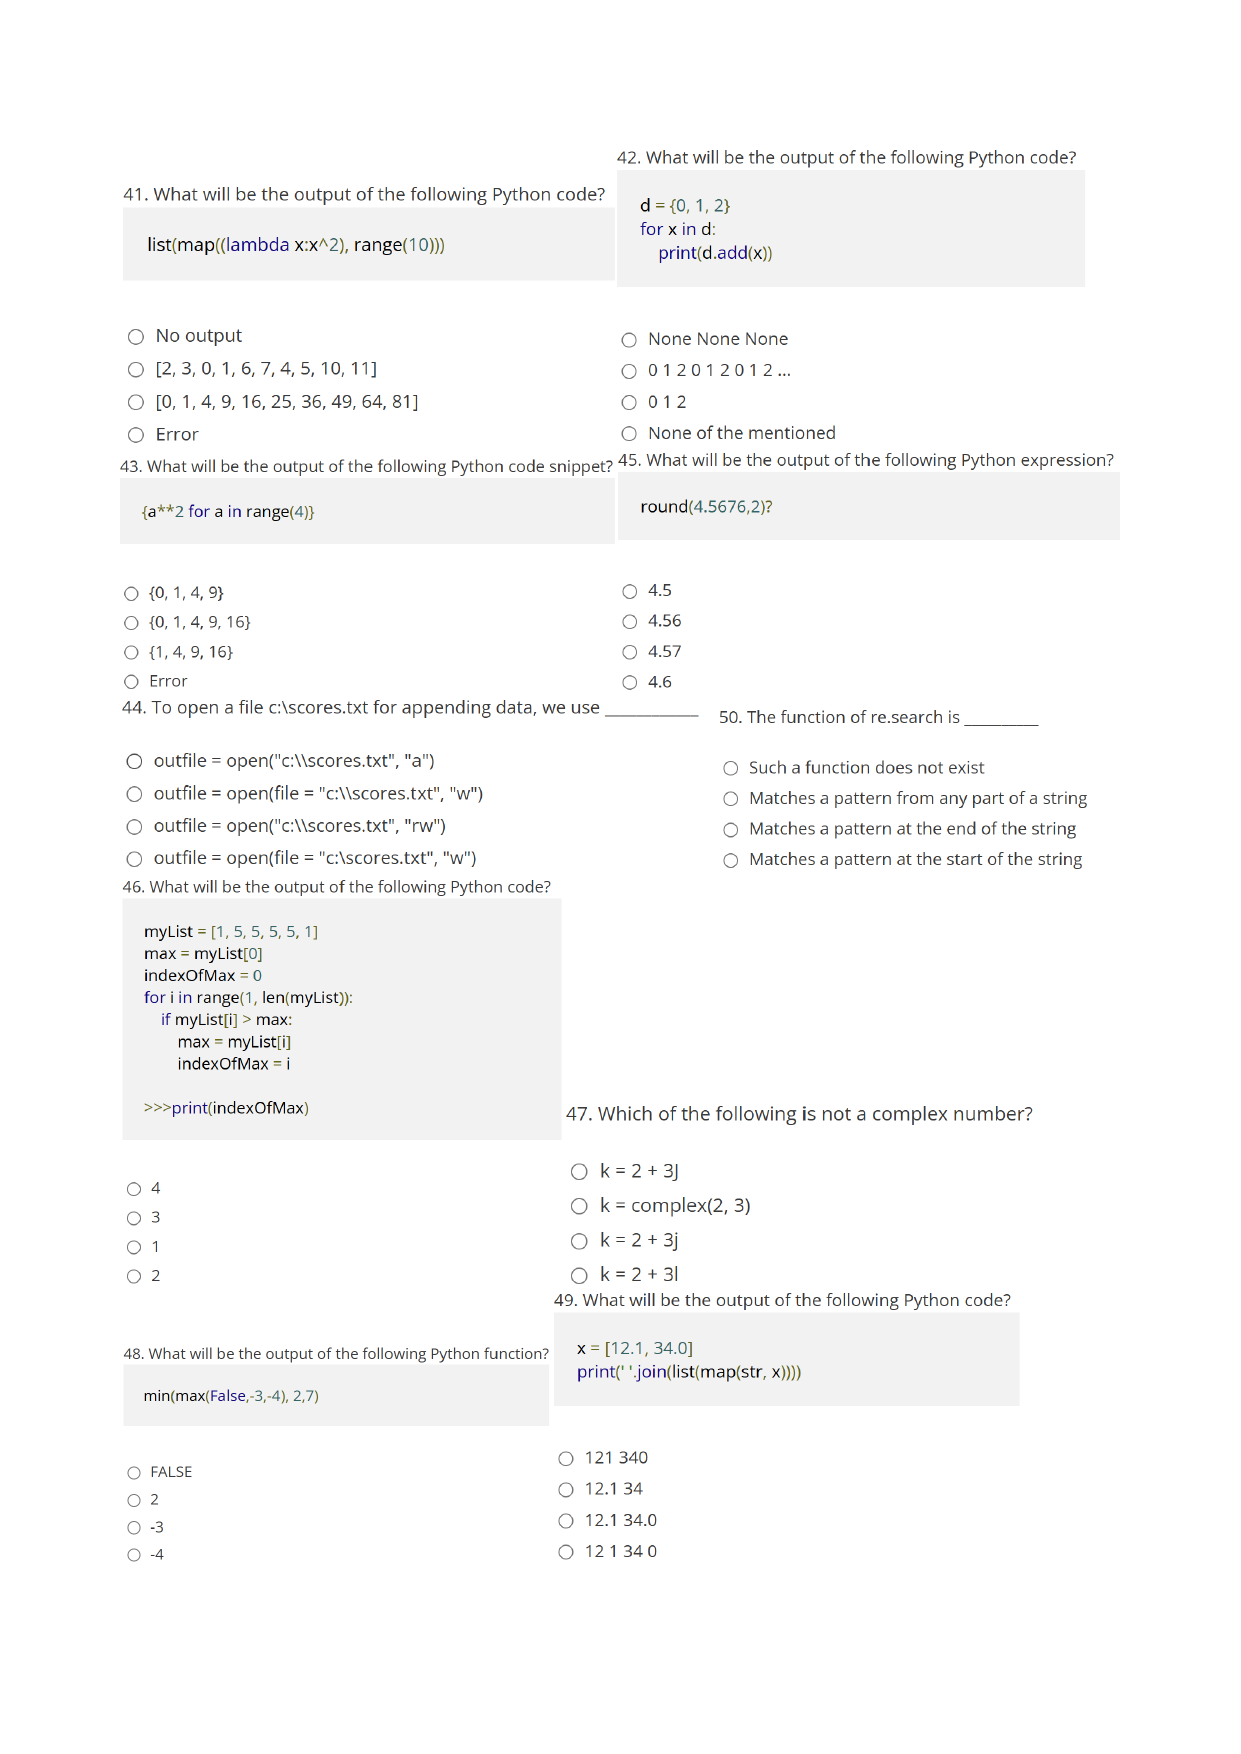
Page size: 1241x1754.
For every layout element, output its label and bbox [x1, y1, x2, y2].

picture [118, 696, 1101, 875]
picture [118, 147, 1086, 445]
picture [118, 447, 1120, 694]
picture [118, 876, 1046, 1289]
picture [118, 1291, 1020, 1565]
